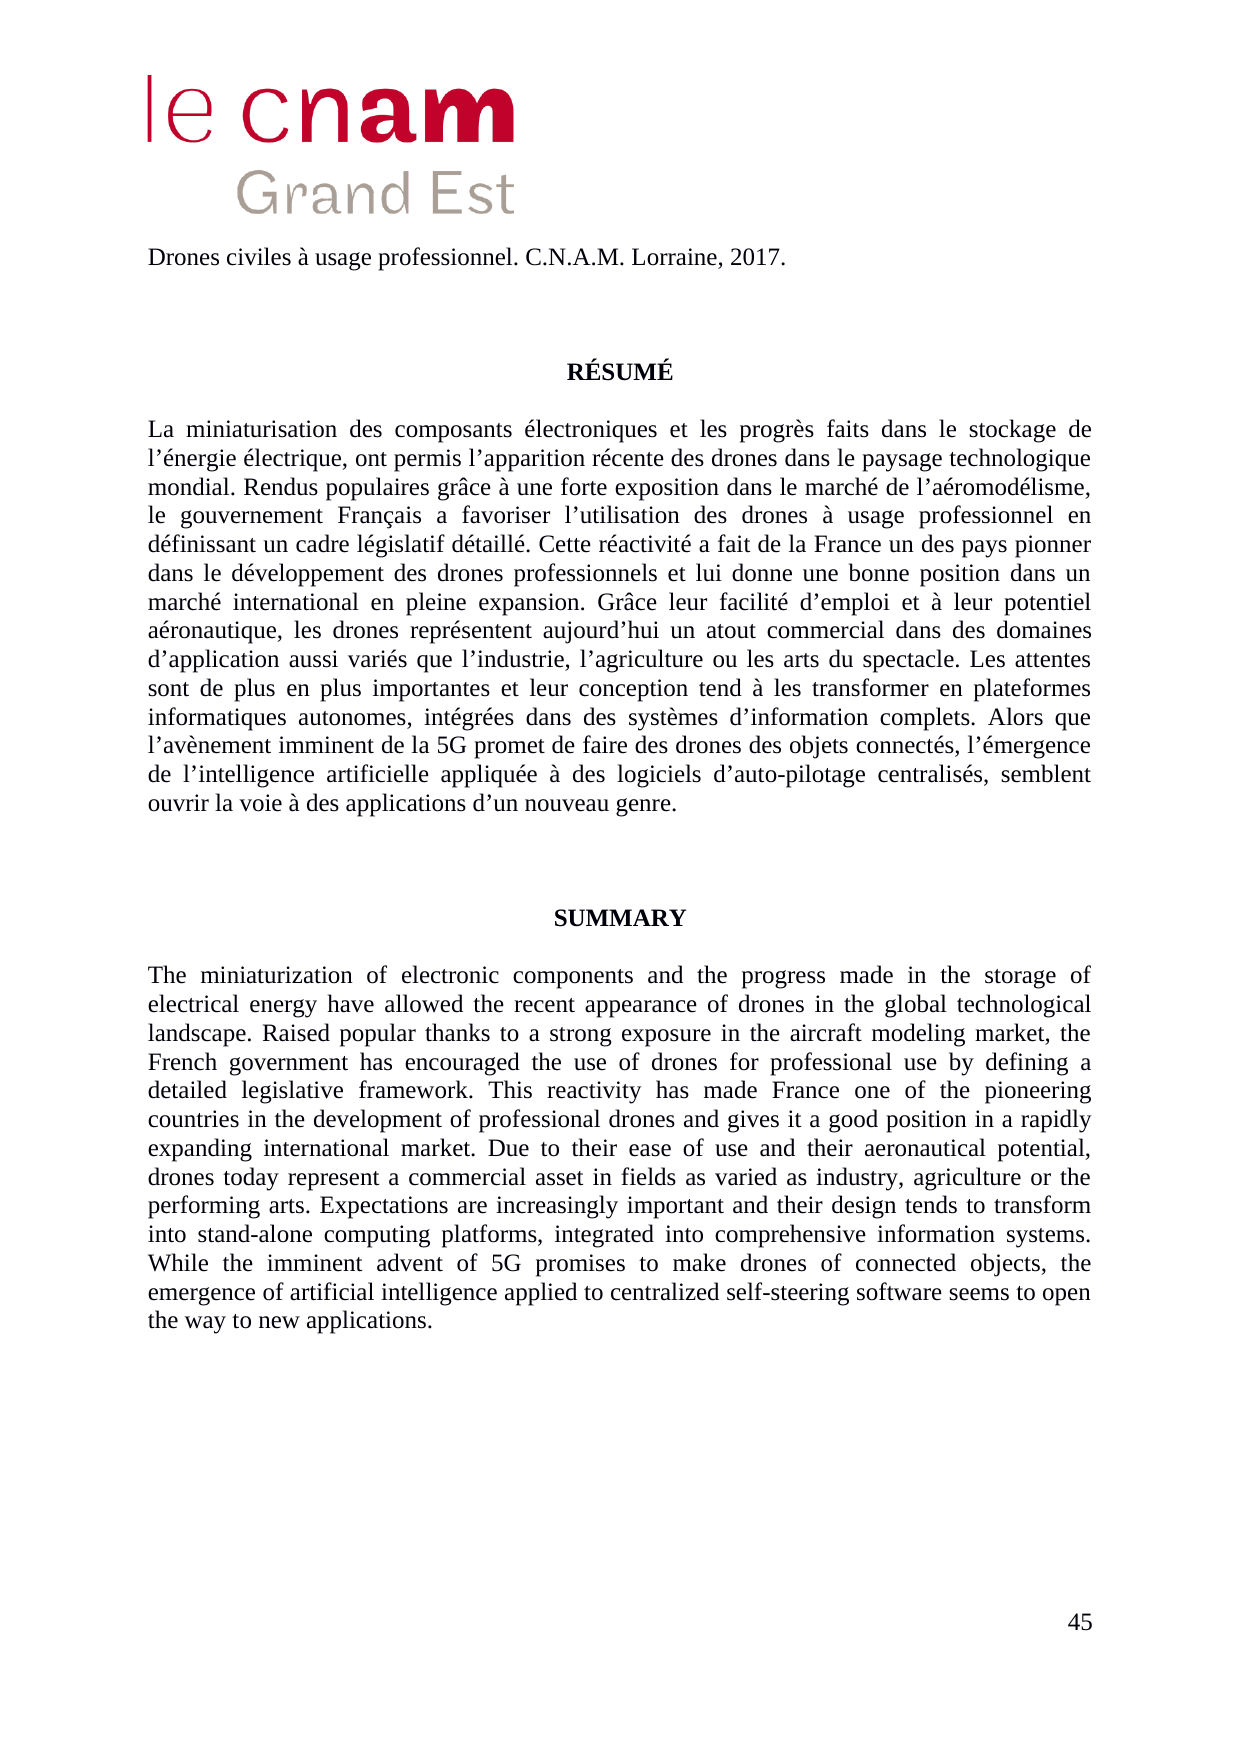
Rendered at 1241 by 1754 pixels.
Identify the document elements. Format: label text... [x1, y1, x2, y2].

text The miniaturization of electronic components and the progress made in the storage of electrical energy have allowed the recent appearance of drones in the global technological landscape. Raised popular thanks to a strong exposure in the aircraft modeling market, the French government has encouraged the use of drones for professional use by defining a detailed legislative framework. This reactivity has made France one of the pioneering countries in the development of professional drones and gives it a good position in a rapidly expanding international market. Due to their ease of use and their aeronautical potential, drones today represent a commercial asset in fields as varied as industry, agriculture or the performing arts. Expectations are increasingly important and their design tends to transform into stand-alone computing platforms, integrated into comprehensive information systems. While the imminent advent of 5G promises to make drones of connected objects, the emergence of artificial intelligence applied to centralized self-steering software seems to open the way to new applications. [148, 961, 1092, 1334]
text SUMMARY [148, 903, 1092, 932]
text La miniaturisation des composants électroniques et les progrès faits dans le stockage de l’énergie électrique, ont permis l’apparition récente des drones dans le paysage technologique mondial. Rendus populaires grâce à une forte exposition dans le marché de l’aéromodélisme, le gouvernement Français a favoriser l’utilisation des drones à usage professionnel en définissant un cadre législatif détaillé. Cette réactivité a fait de la France un des pays pionner dans le développement des drones professionnels et lui donne une bonne position dans un marché international en pleine expansion. Grâce leur facilité d’emploi et à leur potentiel aéronautique, les drones représentent aujourd’hui un atout commercial dans des domaines d’application aussi variés que l’industrie, l’agriculture ou les arts du spectacle. Les attentes sont de plus en plus importantes et leur conception tend à les transformer en plateformes informatiques autonomes, intégrées dans des systèmes d’information complets. Alors que l’avènement imminent de la 5G promet de faire des drones des objets connectés, l’émergence de l’intelligence artificielle appliquée à des logiciels d’auto-pilotage centralisés, semblent ouvrir la voie à des applications d’un nouveau genre. [148, 414, 1092, 817]
text RÉSUMÉ [148, 357, 1092, 386]
text Drones civiles à usage professionnel. C.N.A.M. Lorraine, 2017. [148, 242, 1092, 271]
picture [147, 75, 514, 214]
